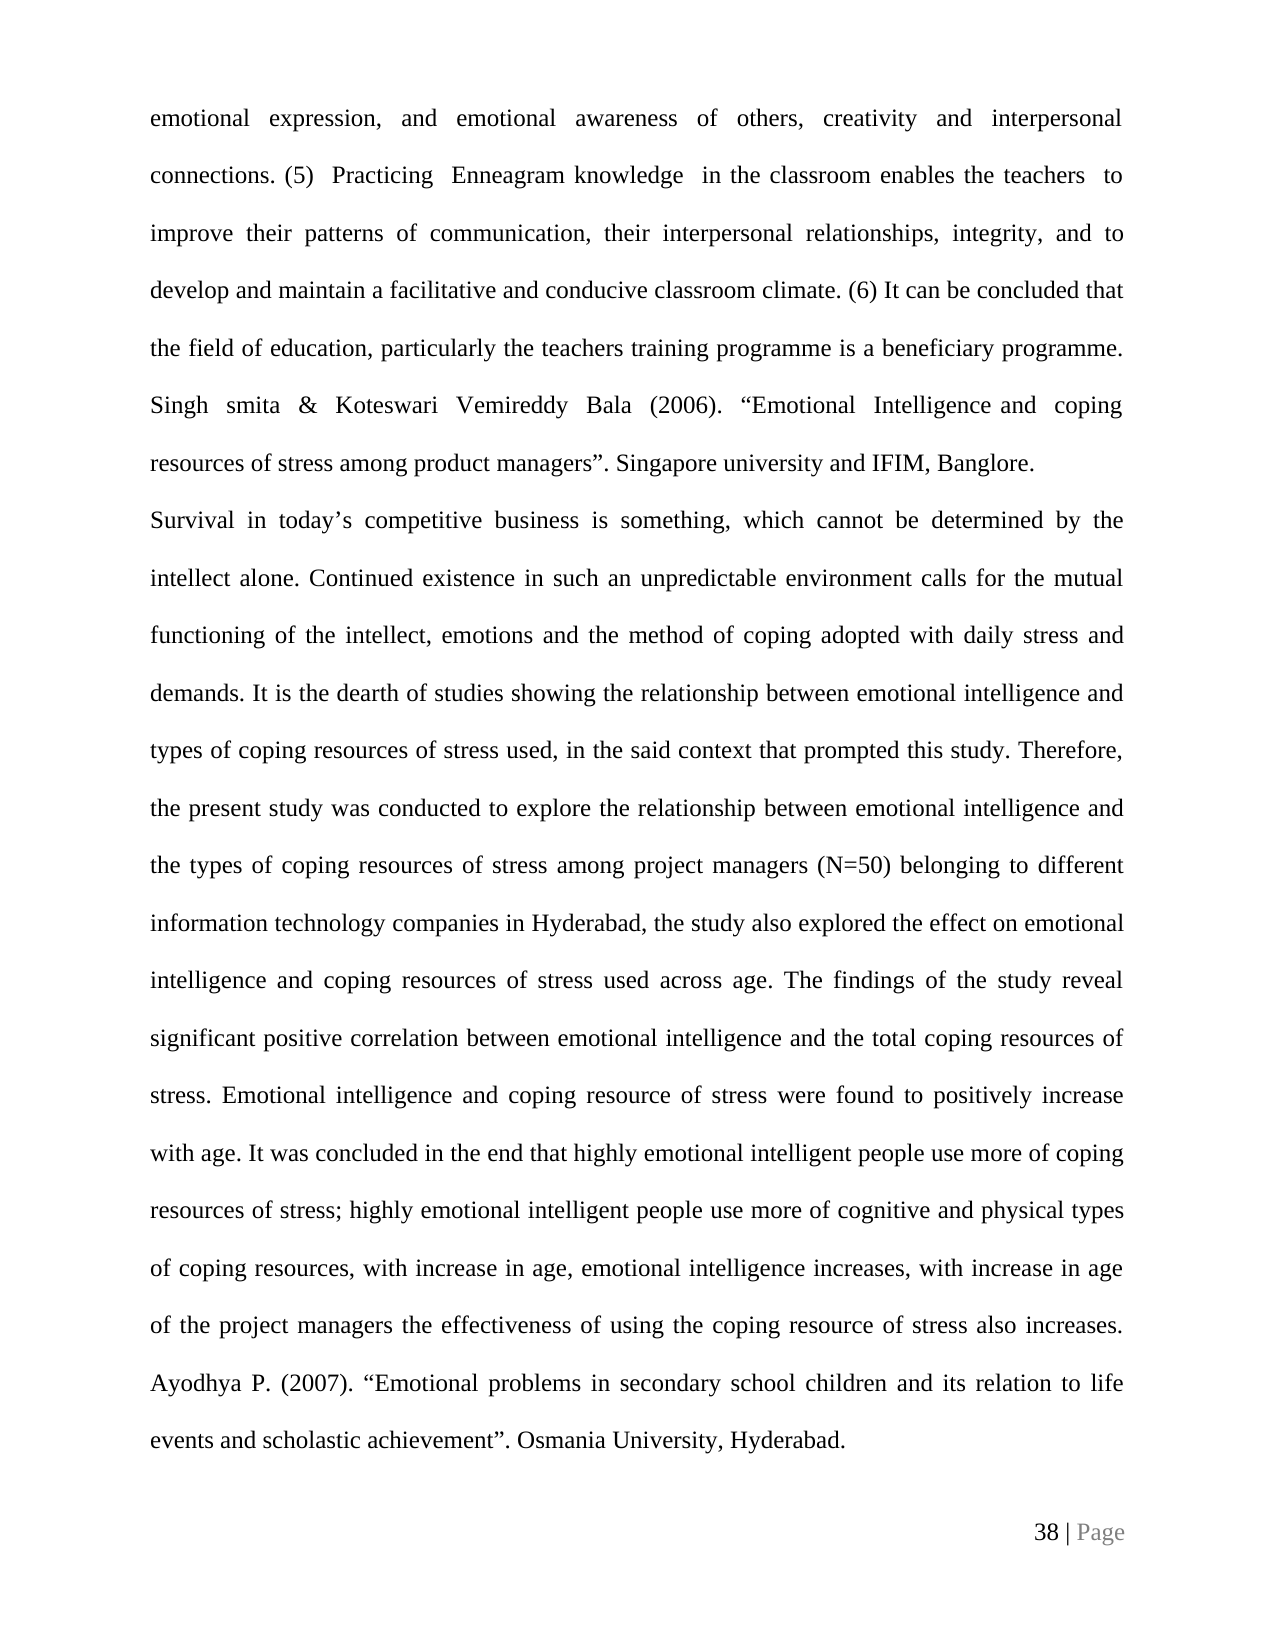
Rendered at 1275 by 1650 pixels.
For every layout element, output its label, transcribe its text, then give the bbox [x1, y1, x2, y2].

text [150, 103, 1125, 477]
text Survival in today’s competitive business is something, which cannot be determined by the intellect alone. Continued existence in such an unpredictable environment calls for the mutual functioning of the intellect, emotions and the method of coping adopted with daily stress and demands. It is the dearth of studies showing the relationship between emotional intelligence and types of coping resources of stress used, in the said context that prompted this study. Therefore, the present study was conducted to explore the relationship between emotional intelligence and the types of coping resources of stress among project managers (N=50) belonging to different information technology companies in Hyderabad, the study also explored the effect on emotional intelligence and coping resources of stress used across age. The findings of the study reveal significant positive correlation between emotional intelligence and the total coping resources of stress. Emotional intelligence and coping resource of stress were found to positively increase with age. It was concluded in the end that highly emotional intelligent people use more of coping resources of stress; highly emotional intelligent people use more of cognitive and physical types of coping resources, with increase in age, emotional intelligence increases, with increase in age of the project managers the effectiveness of using the coping resource of stress also increases. Ayodhya P. (2007). “Emotional problems in secondary school children and its relation to life events and scholastic achievement”. Osmania University, Hyderabad. [150, 506, 1125, 1454]
